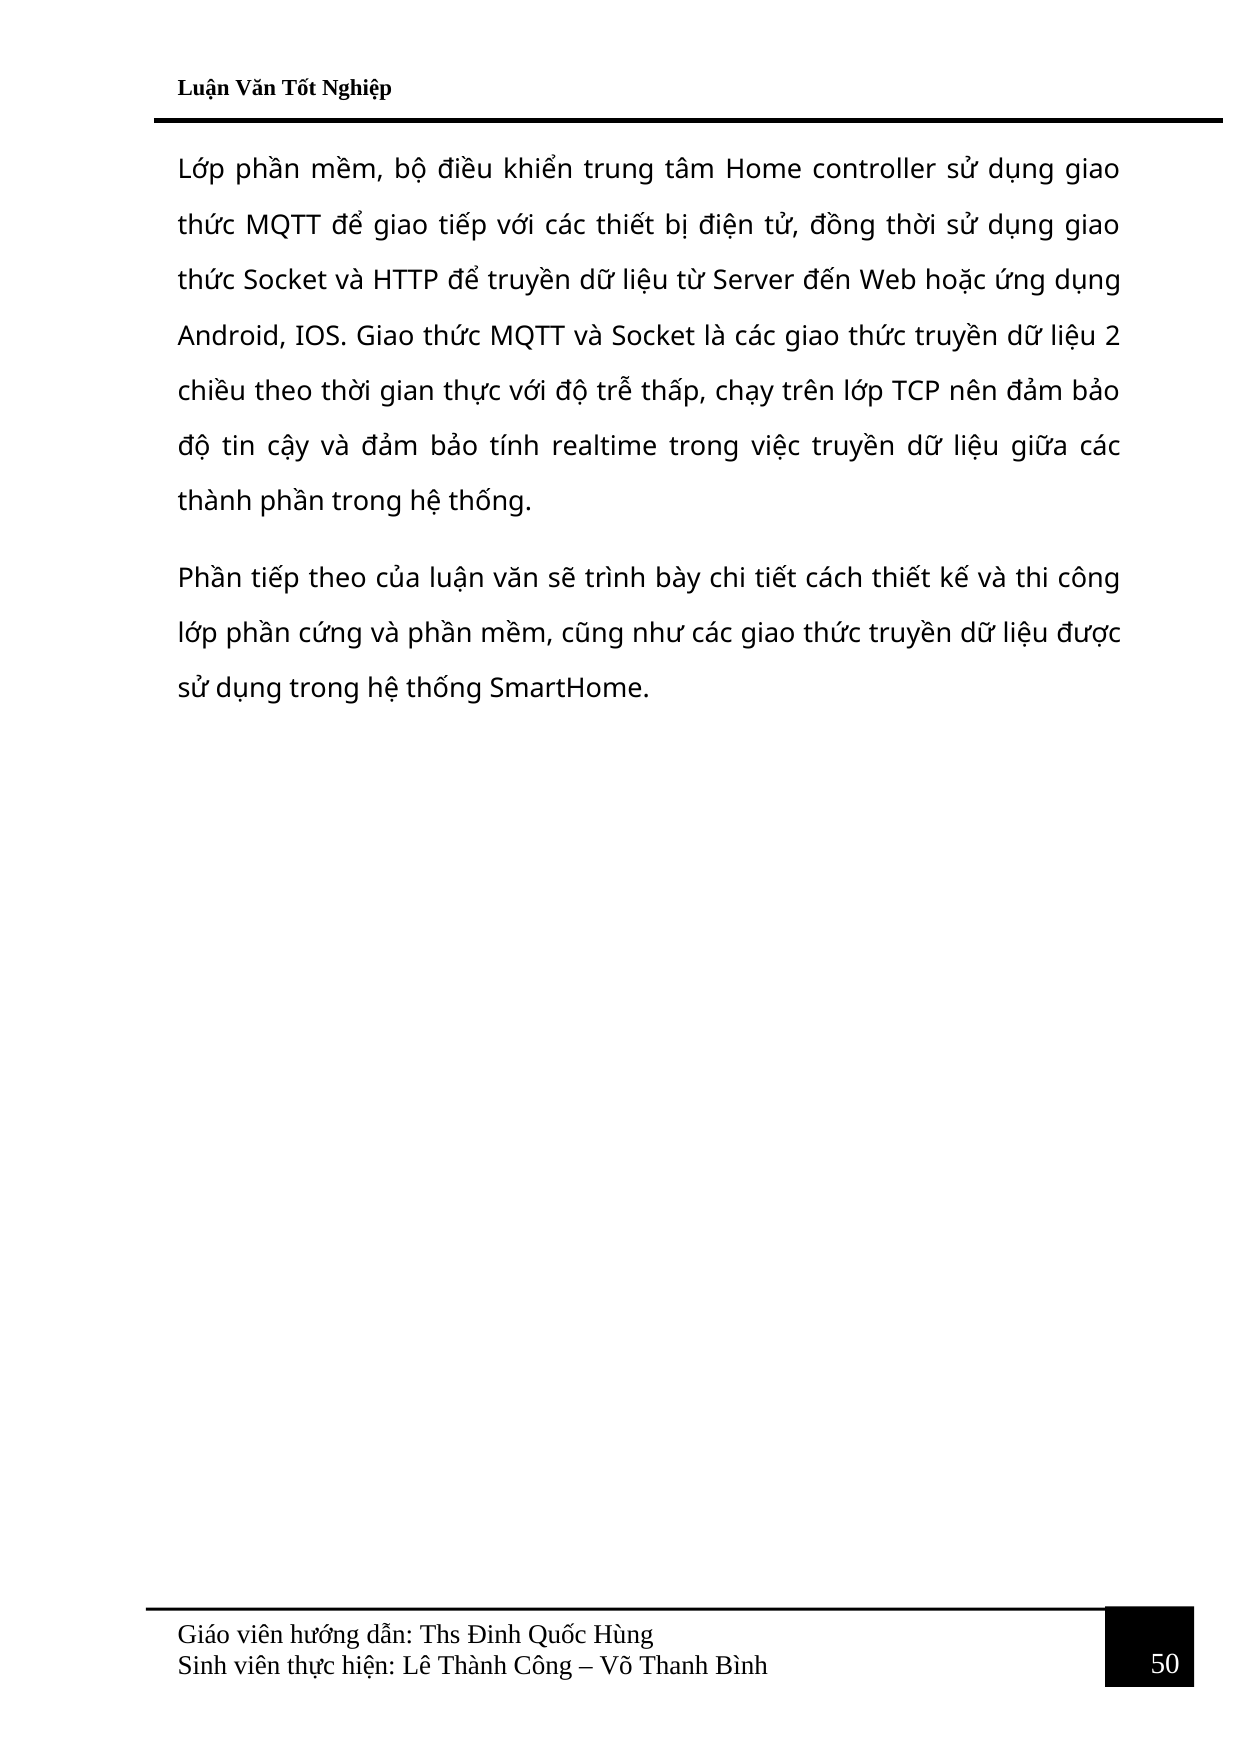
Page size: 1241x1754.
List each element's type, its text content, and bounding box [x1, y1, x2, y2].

text Lớp phần mềm, bộ điều khiển trung tâm Home controller sử dụng giao thức MQTT để giao tiếp với các thiết bị điện tử, đồng thời sử dụng giao thức Socket và HTTP để truyền dữ liệu từ Server đến Web hoặc ứng dụng Android, IOS. Giao thức MQTT và Socket là các giao thức truyền dữ liệu 2 chiều theo thời gian thực với độ trễ thấp, chạy trên lớp TCP nên đảm bảo độ tin cậy và đảm bảo tính realtime trong việc truyền dữ liệu giữa các thành phần trong hệ thống. [177, 150, 1122, 519]
text Phần tiếp theo của luận văn sẽ trình bày chi tiết cách thiết kế và thi công lớp phần cứng và phần mềm, cũng như các giao thức truyền dữ liệu được sử dụng trong hệ thống SmartHome. [177, 558, 1122, 706]
